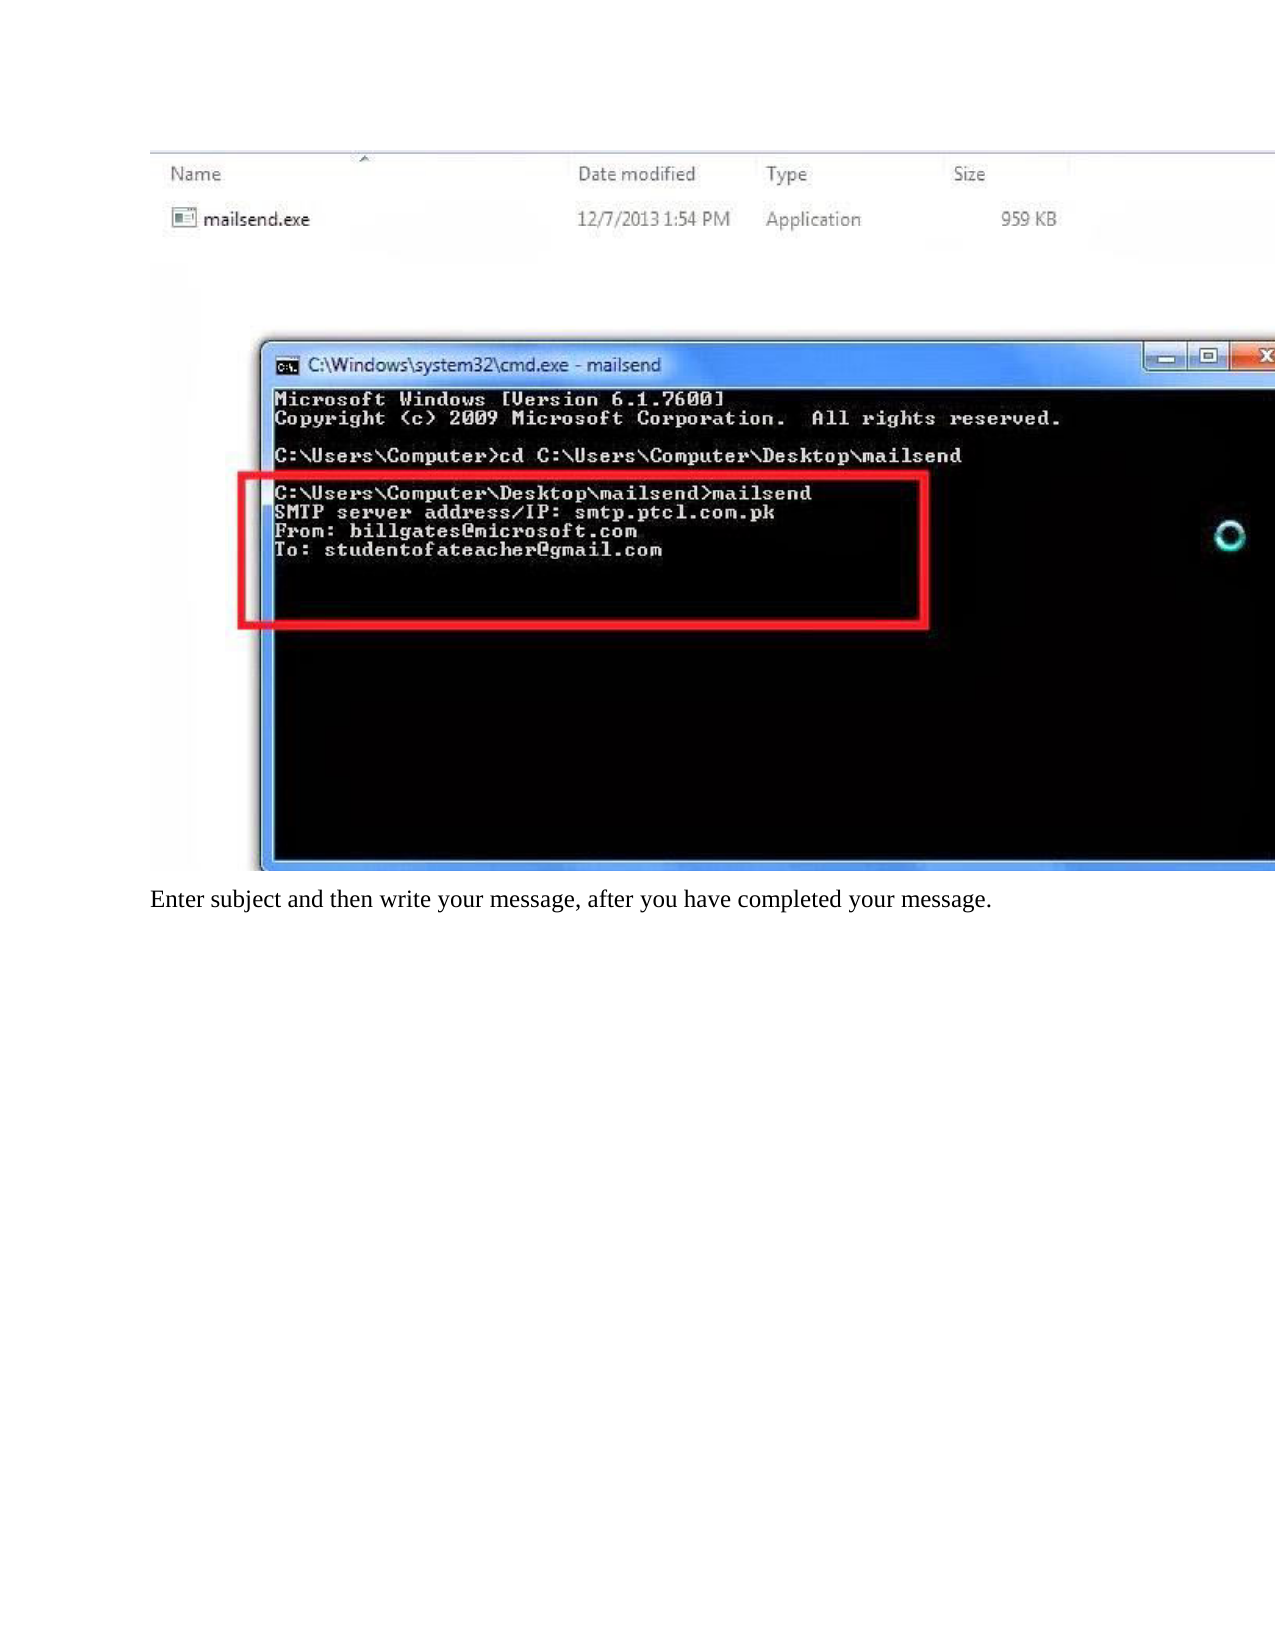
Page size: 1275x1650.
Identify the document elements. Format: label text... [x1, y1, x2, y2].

picture [150, 150, 1275, 871]
text Enter subject and then write your message, after you have completed your message. [150, 884, 1096, 912]
